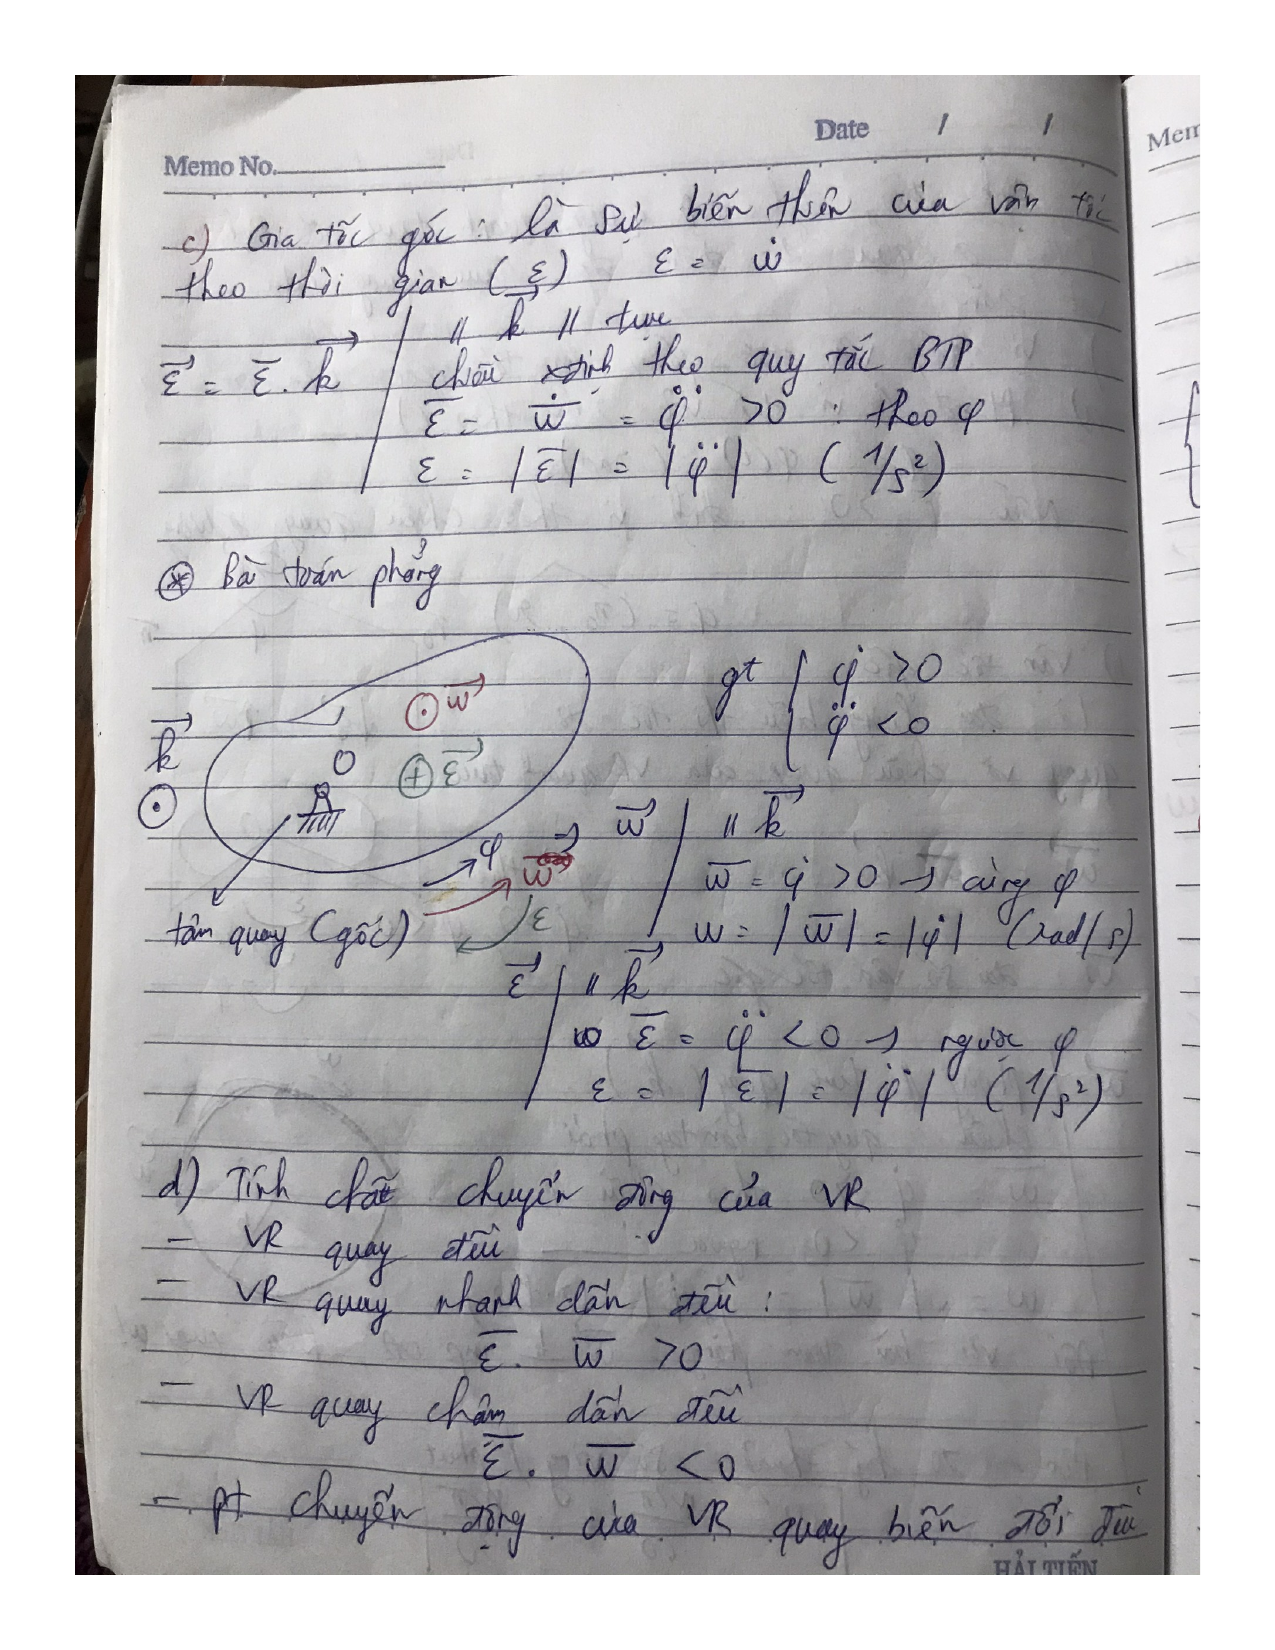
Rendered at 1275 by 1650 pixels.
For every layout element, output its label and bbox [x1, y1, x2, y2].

picture [75, 75, 1200, 1575]
